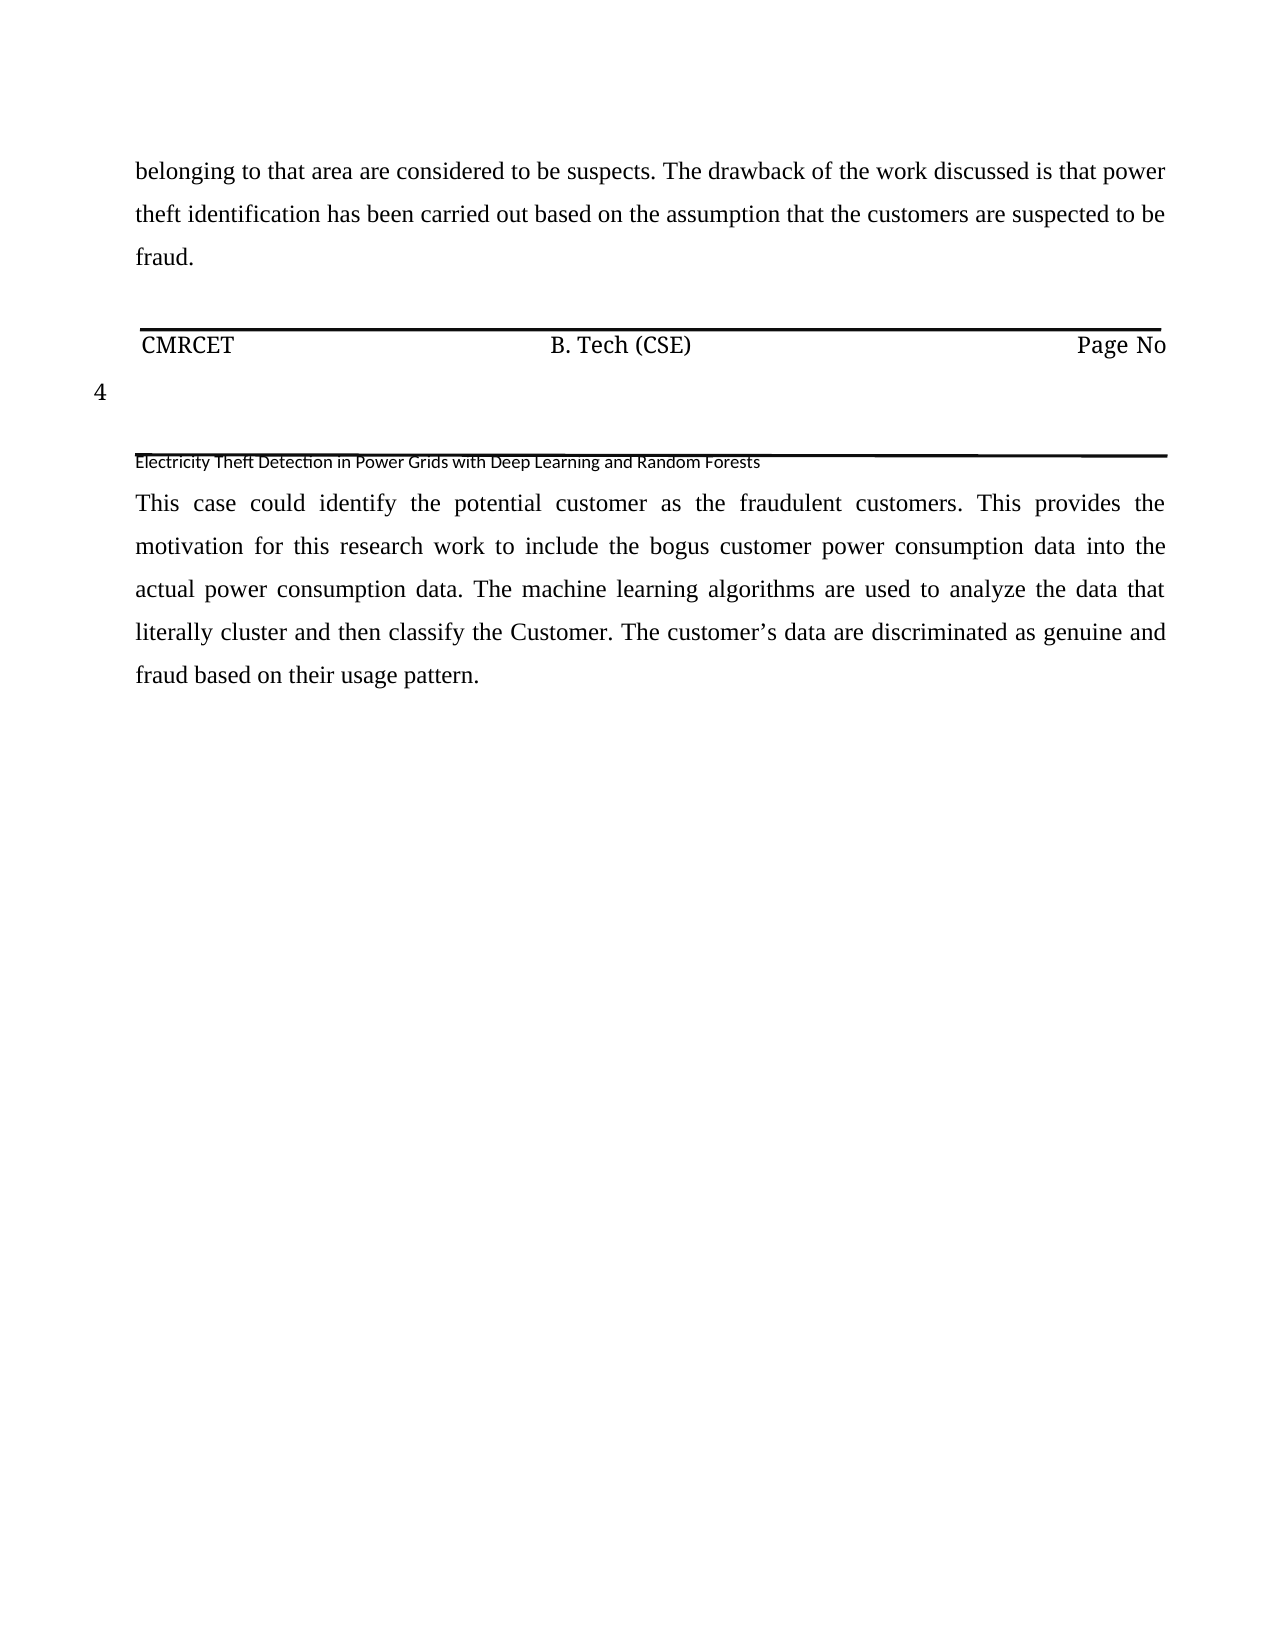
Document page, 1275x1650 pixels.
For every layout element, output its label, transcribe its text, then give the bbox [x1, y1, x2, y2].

text Electricity Theft Detection in Power Grids with Deep Learning and Random Forests [135, 457, 1161, 473]
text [135, 156, 1167, 271]
text This case could identify the potential customer as the fraudulent customers. This provides the motivation for this research work to include the bogus customer power consumption data into the actual power consumption data. The machine learning algorithms are used to analyze the data that literally cluster and then classify the Customer. The customer’s data are discriminated as genuine and fraud based on their usage pattern. [135, 488, 1167, 689]
text CMRCET B. Tech (CSE) Page No 4 [94, 329, 1167, 407]
